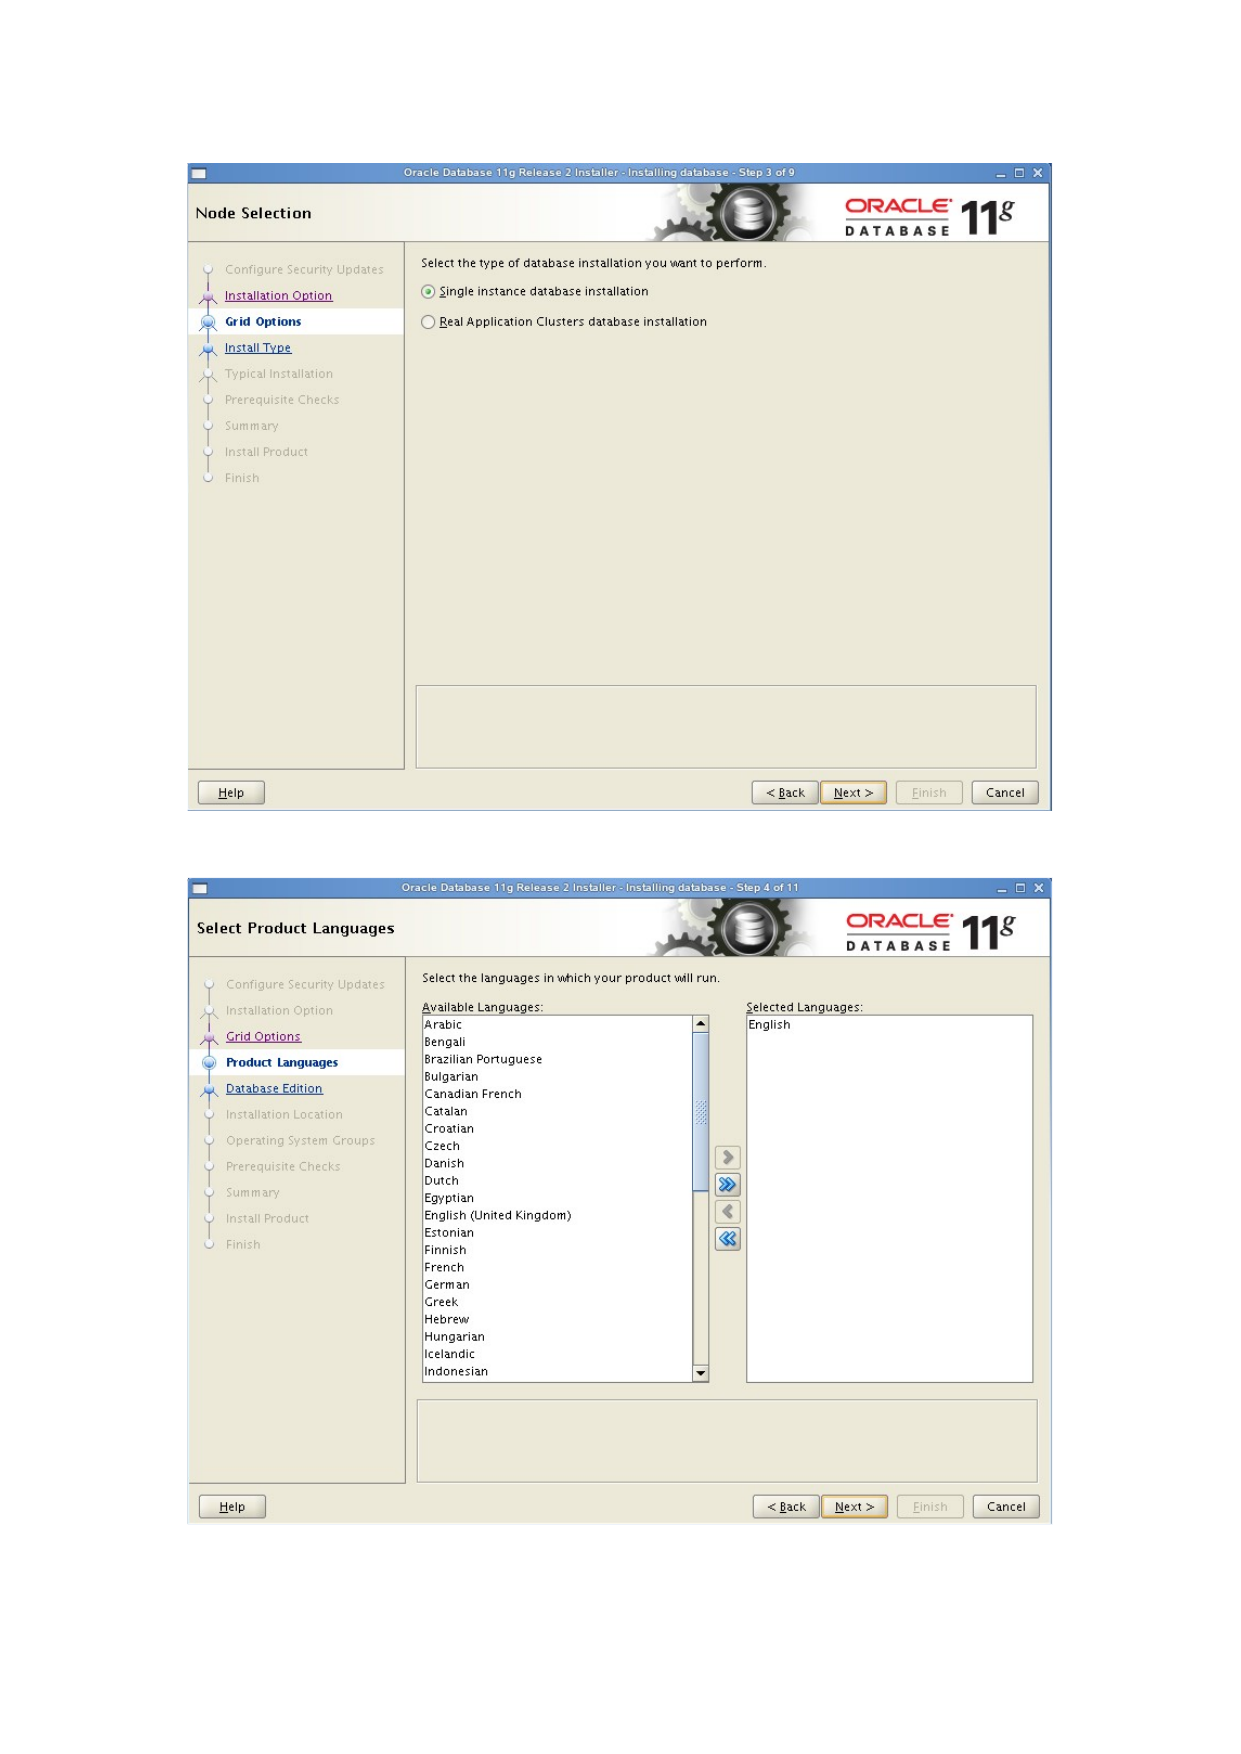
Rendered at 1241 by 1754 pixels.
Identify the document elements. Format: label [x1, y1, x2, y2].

picture [187, 163, 1053, 811]
picture [187, 877, 1053, 1525]
